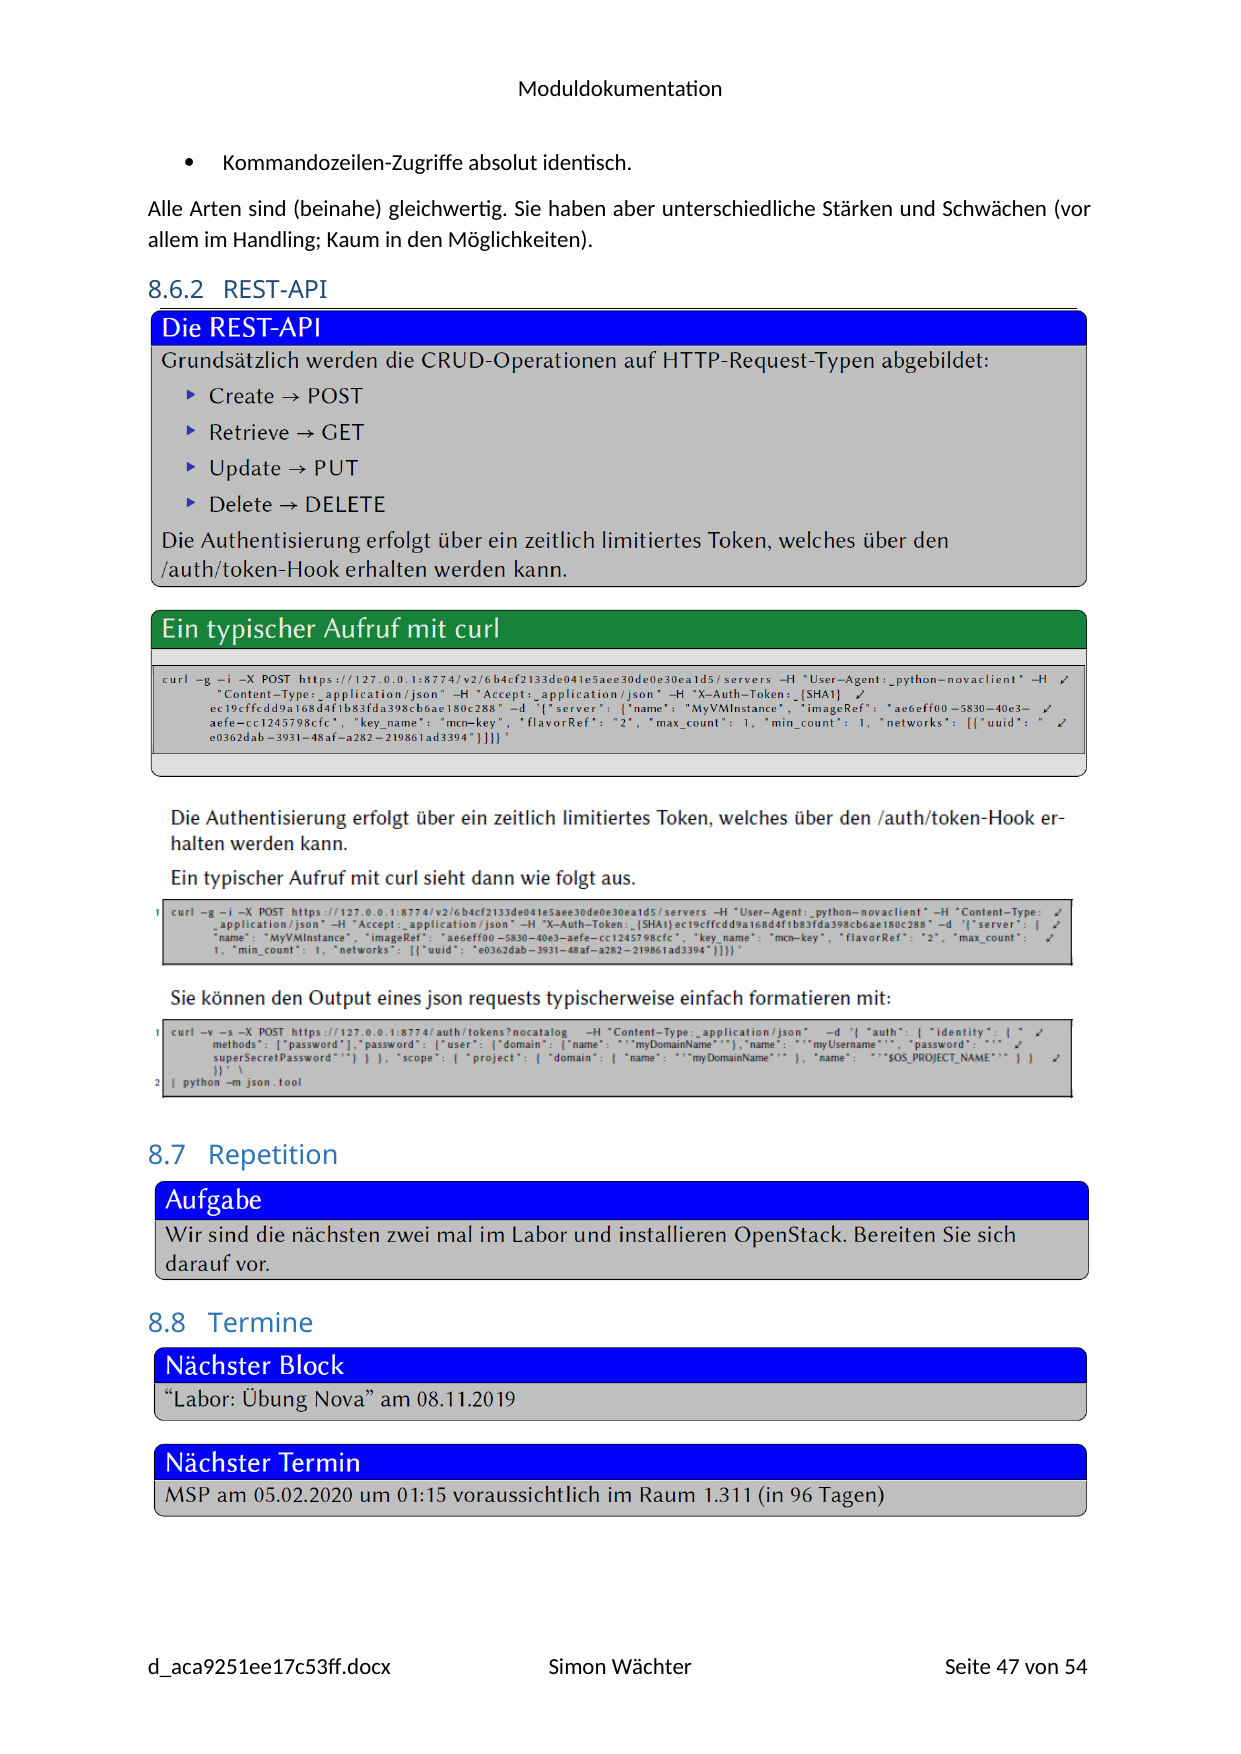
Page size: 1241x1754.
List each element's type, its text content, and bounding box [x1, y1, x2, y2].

subtitle Repetition [148, 1135, 1093, 1172]
text Alle Arten sind (beinahe) gleichwertig. Sie haben aber unterschiedliche Stärken und Schwächen (vor allem im Handling; Kaum in den Möglichkeiten). [148, 194, 1093, 253]
picture [147, 1343, 1093, 1524]
list Kommandozeilen-Zugriffe absolut identisch. [185, 148, 1093, 176]
subtitle Termine [148, 1303, 1093, 1340]
picture [147, 308, 1093, 782]
picture [147, 1175, 1093, 1285]
subtitle REST-API [148, 272, 1093, 306]
picture [147, 800, 1093, 1117]
